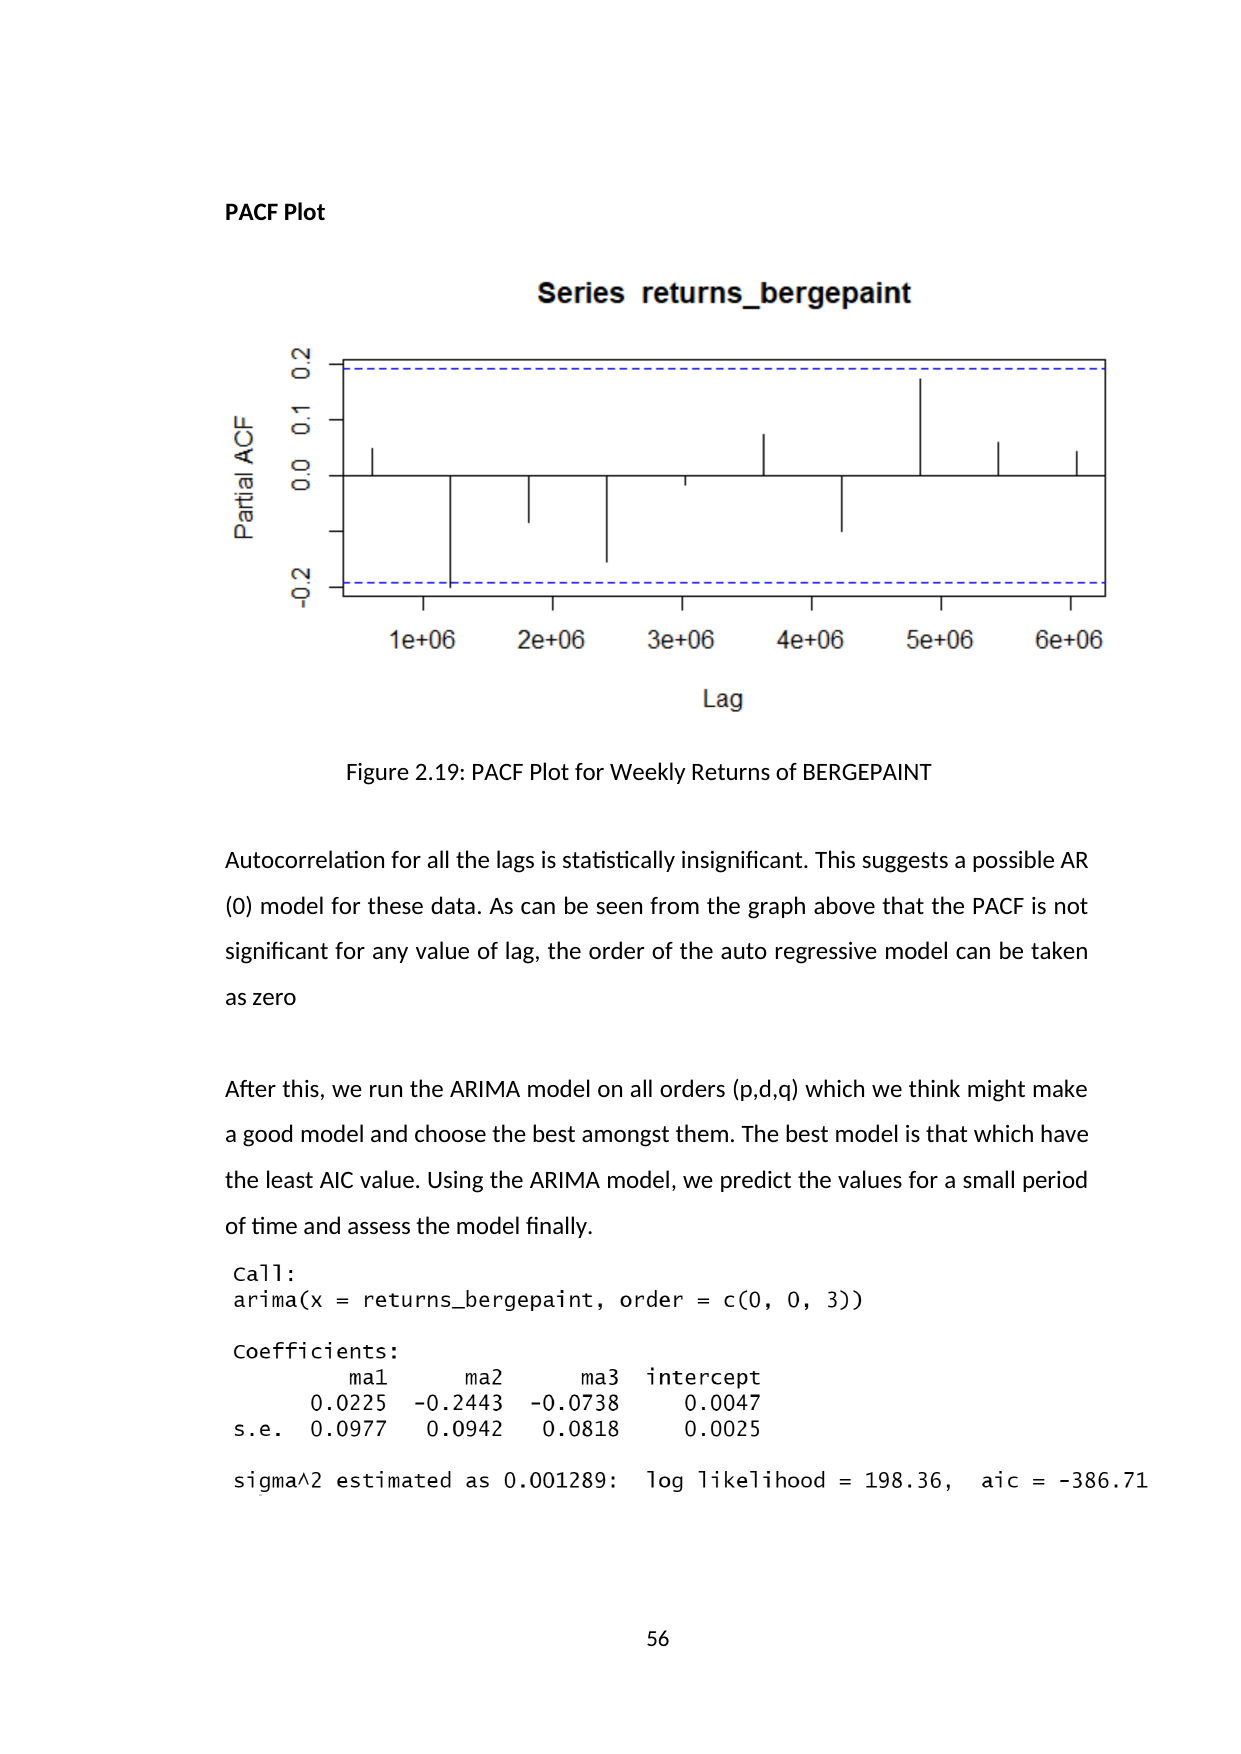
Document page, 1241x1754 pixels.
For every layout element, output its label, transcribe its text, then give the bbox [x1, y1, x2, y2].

picture [225, 241, 1166, 743]
text Autocorrelation for all the lags is statistically insignificant. This suggests a possible AR (0) model for these data. As can be seen from the graph above that the PACF is not significant for any value of lag, the order of the auto regressive model can be taken as zero [225, 844, 1090, 1012]
picture [225, 1255, 1166, 1496]
text After this, we run the ARIMA model on all orders (p,d,q) which we think might make a good model and choose the best amongst them. The best model is that which have the least AIC value. Using the ARIMA model, we predict the values for a small period of time and assess the model finally. [225, 1073, 1090, 1240]
text Figure 2.19: PACF Plot for Weekly Returns of BERGEPAINT [187, 756, 1090, 787]
text PACF Plot [225, 196, 1090, 226]
